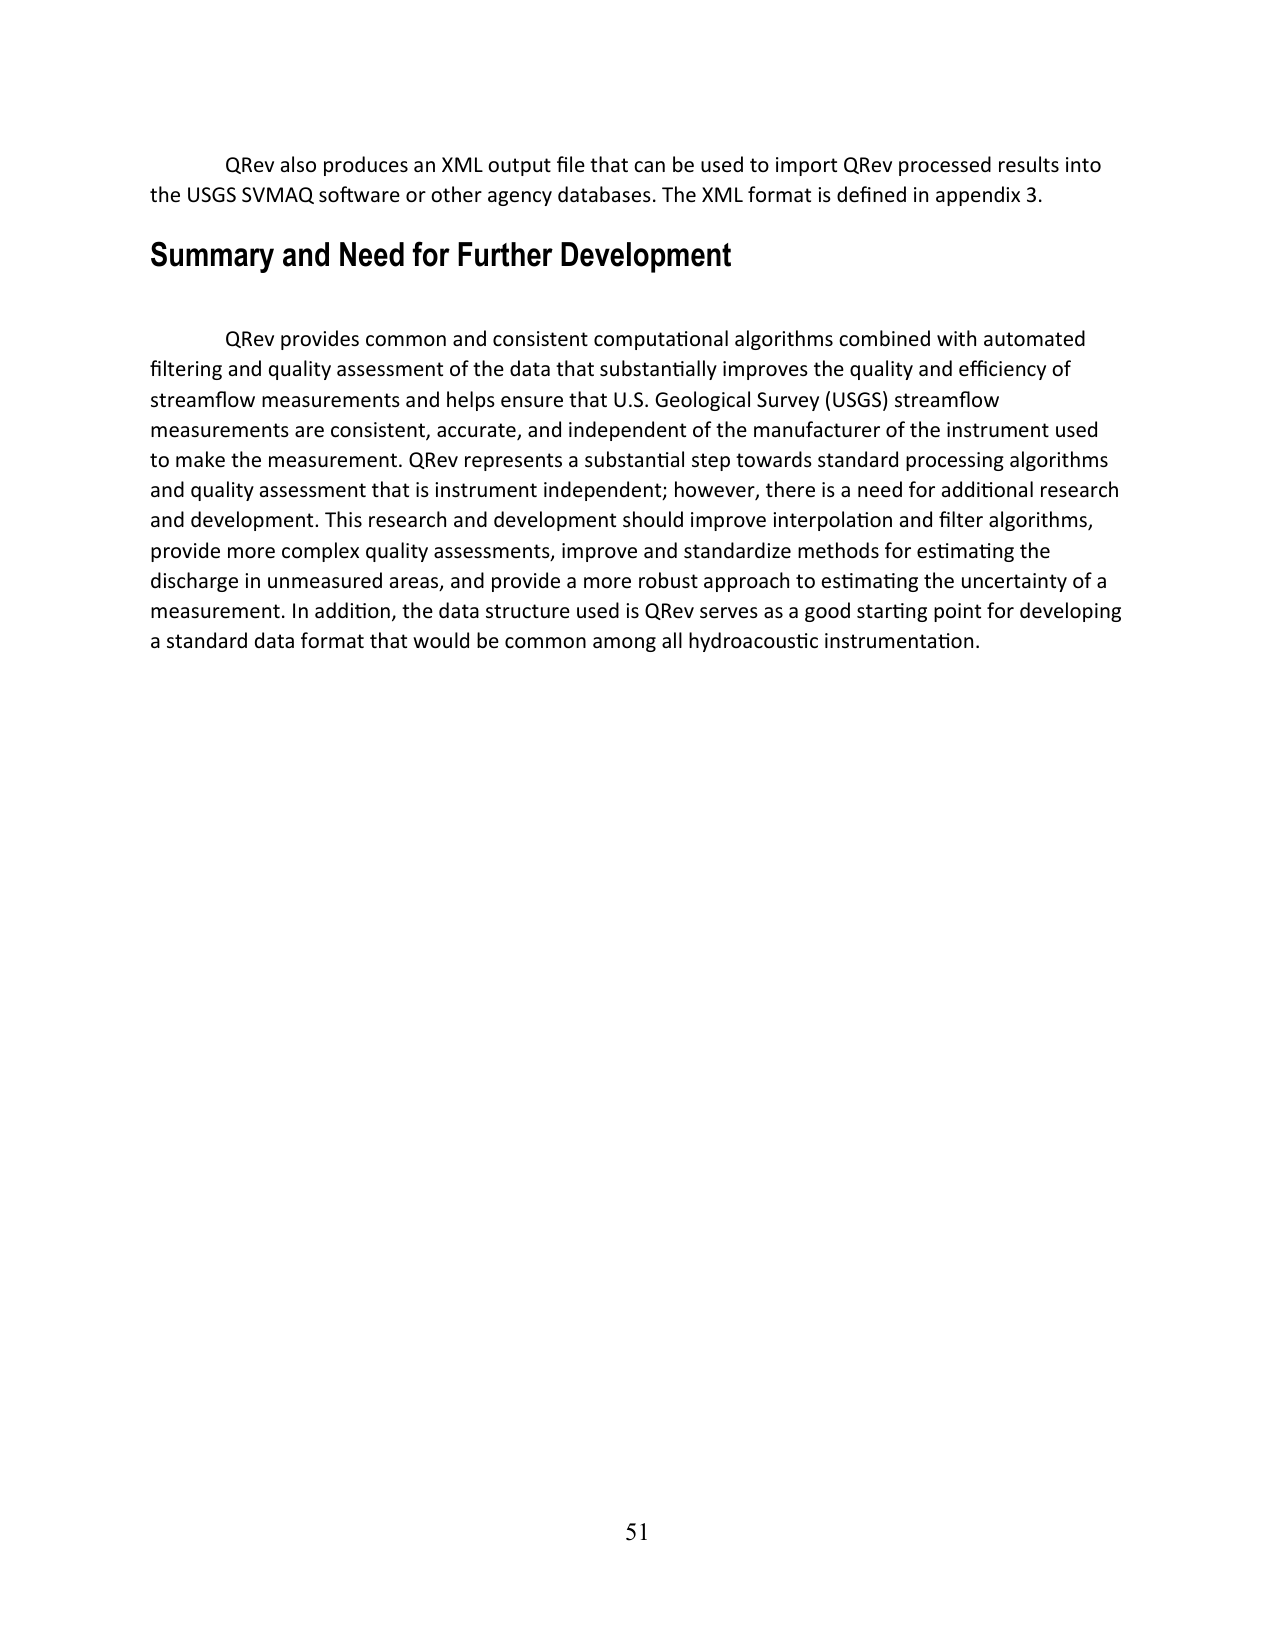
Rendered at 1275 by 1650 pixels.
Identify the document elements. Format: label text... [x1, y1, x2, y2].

subtitle Summary and Need for Further Development [150, 235, 1125, 274]
text QRev also produces an XML output file that can be used to import QRev processed results into the USGS SVMAQ software or other agency databases. The XML format is defined in appendix 3. [150, 150, 1125, 208]
text QRev provides common and consistent computational algorithms combined with automated filtering and quality assessment of the data that substantially improves the quality and efficiency of streamflow measurements and helps ensure that U.S. Geological Survey (USGS) streamflow measurements are consistent, accurate, and independent of the manufacturer of the instrument used to make the measurement. QRev represents a substantial step towards standard processing algorithms and quality assessment that is instrument independent; however, there is a need for additional research and development. This research and development should improve interpolation and filter algorithms, provide more complex quality assessments, improve and standardize methods for estimating the discharge in unmeasured areas, and provide a more robust approach to estimating the uncertainty of a measurement. In addition, the data structure used is QRev serves as a good starting point for developing a standard data format that would be common among all hydroacoustic instrumentation. [150, 324, 1125, 654]
